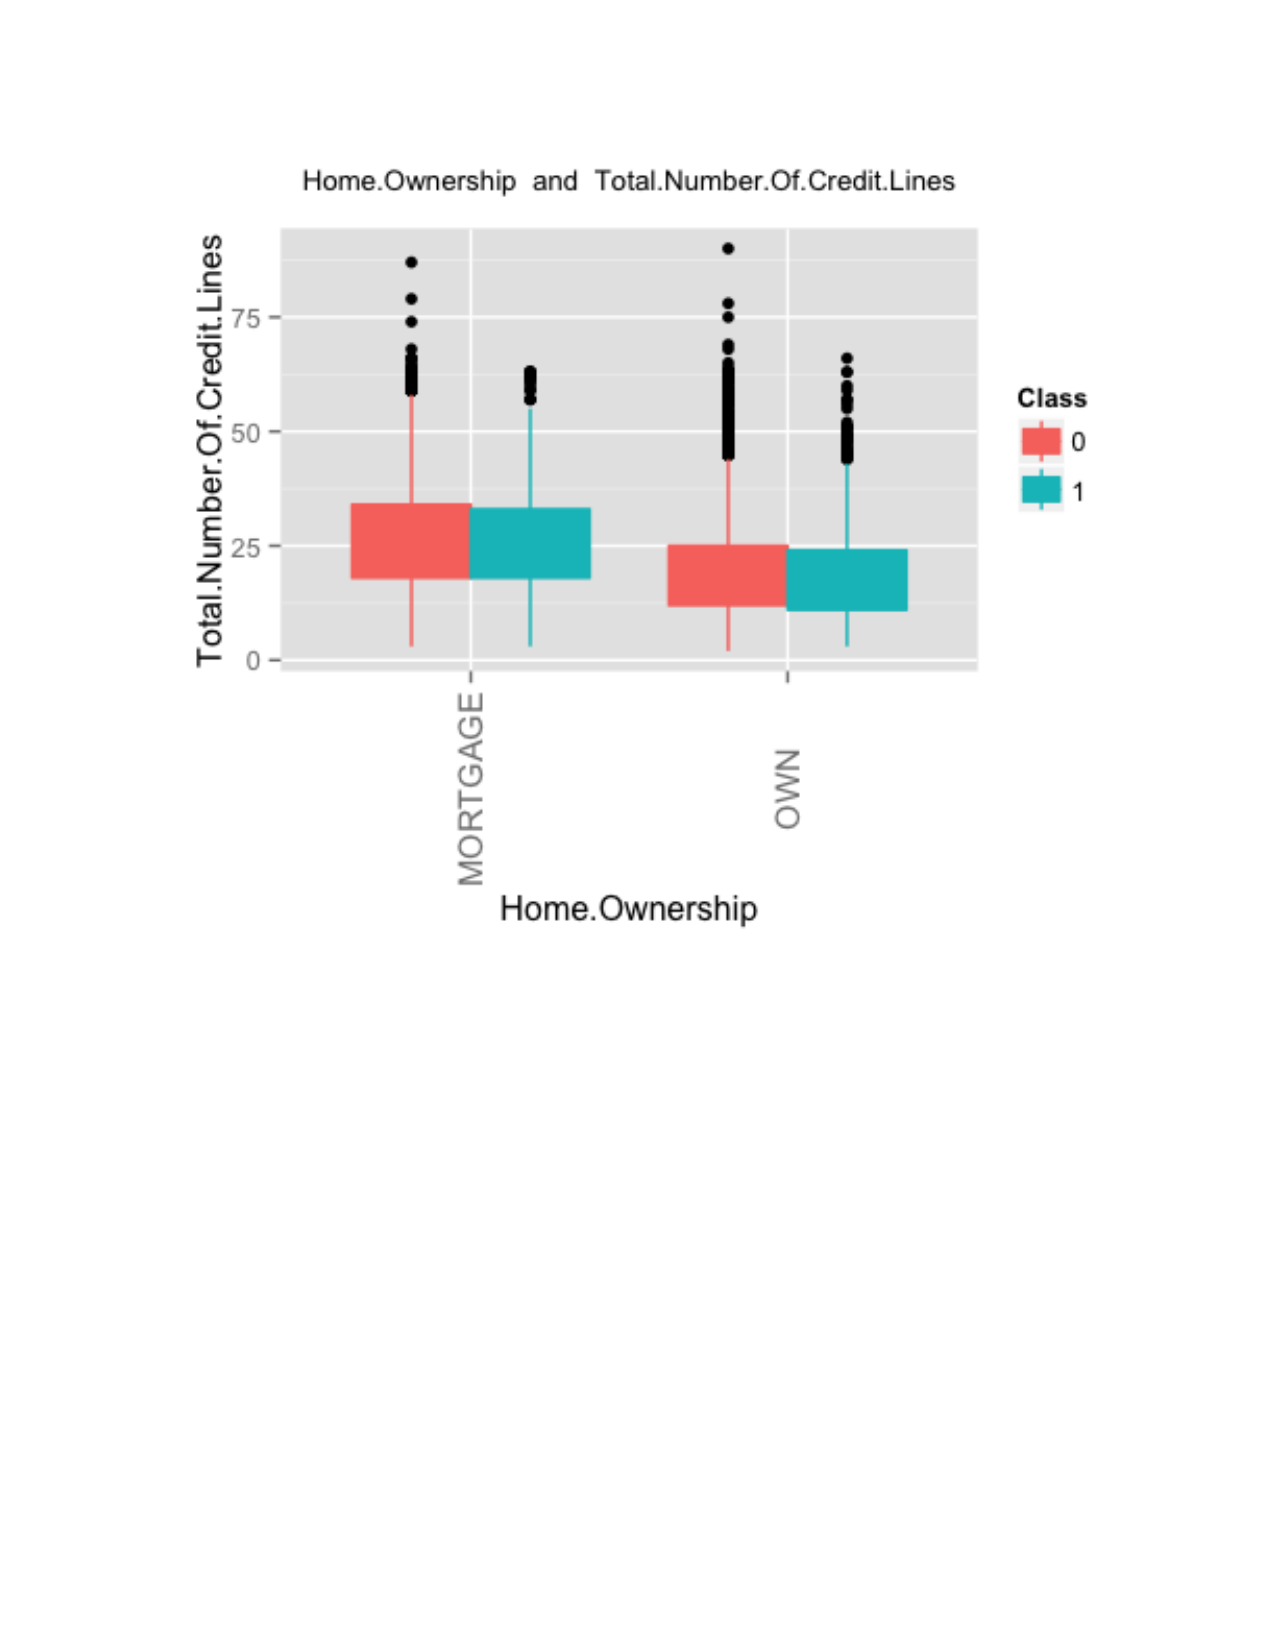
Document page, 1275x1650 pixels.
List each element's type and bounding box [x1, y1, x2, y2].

picture [168, 150, 1169, 950]
